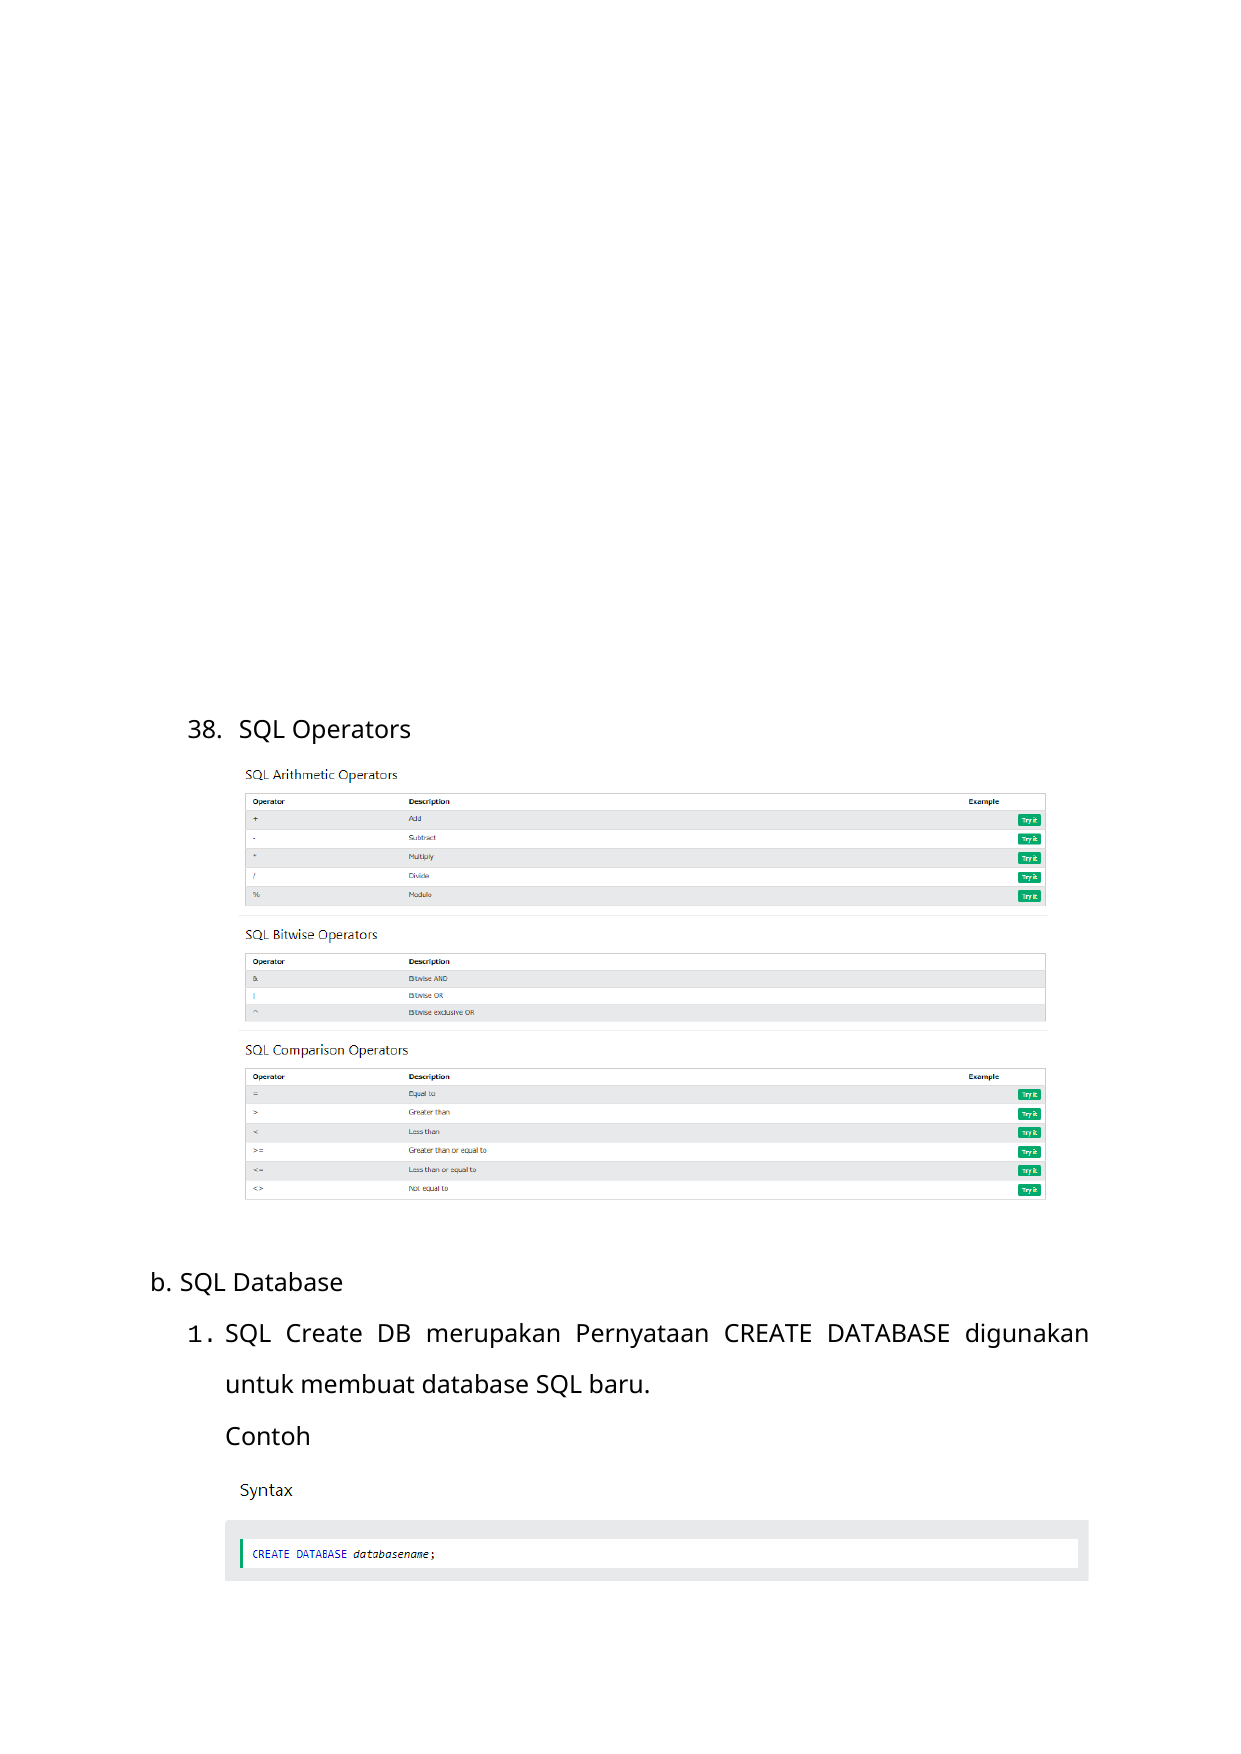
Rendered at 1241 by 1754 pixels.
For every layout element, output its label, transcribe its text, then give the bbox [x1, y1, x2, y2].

list SQL Operators [187, 711, 1090, 746]
picture [225, 1469, 1089, 1581]
picture [238, 762, 1048, 1200]
list SQL Database [150, 1265, 1090, 1299]
list SQL Create DB merupakan Pernyataan CREATE DATABASE digunakan untuk membuat database SQL baru. [187, 1316, 1090, 1401]
text Contoh [225, 1418, 1090, 1452]
